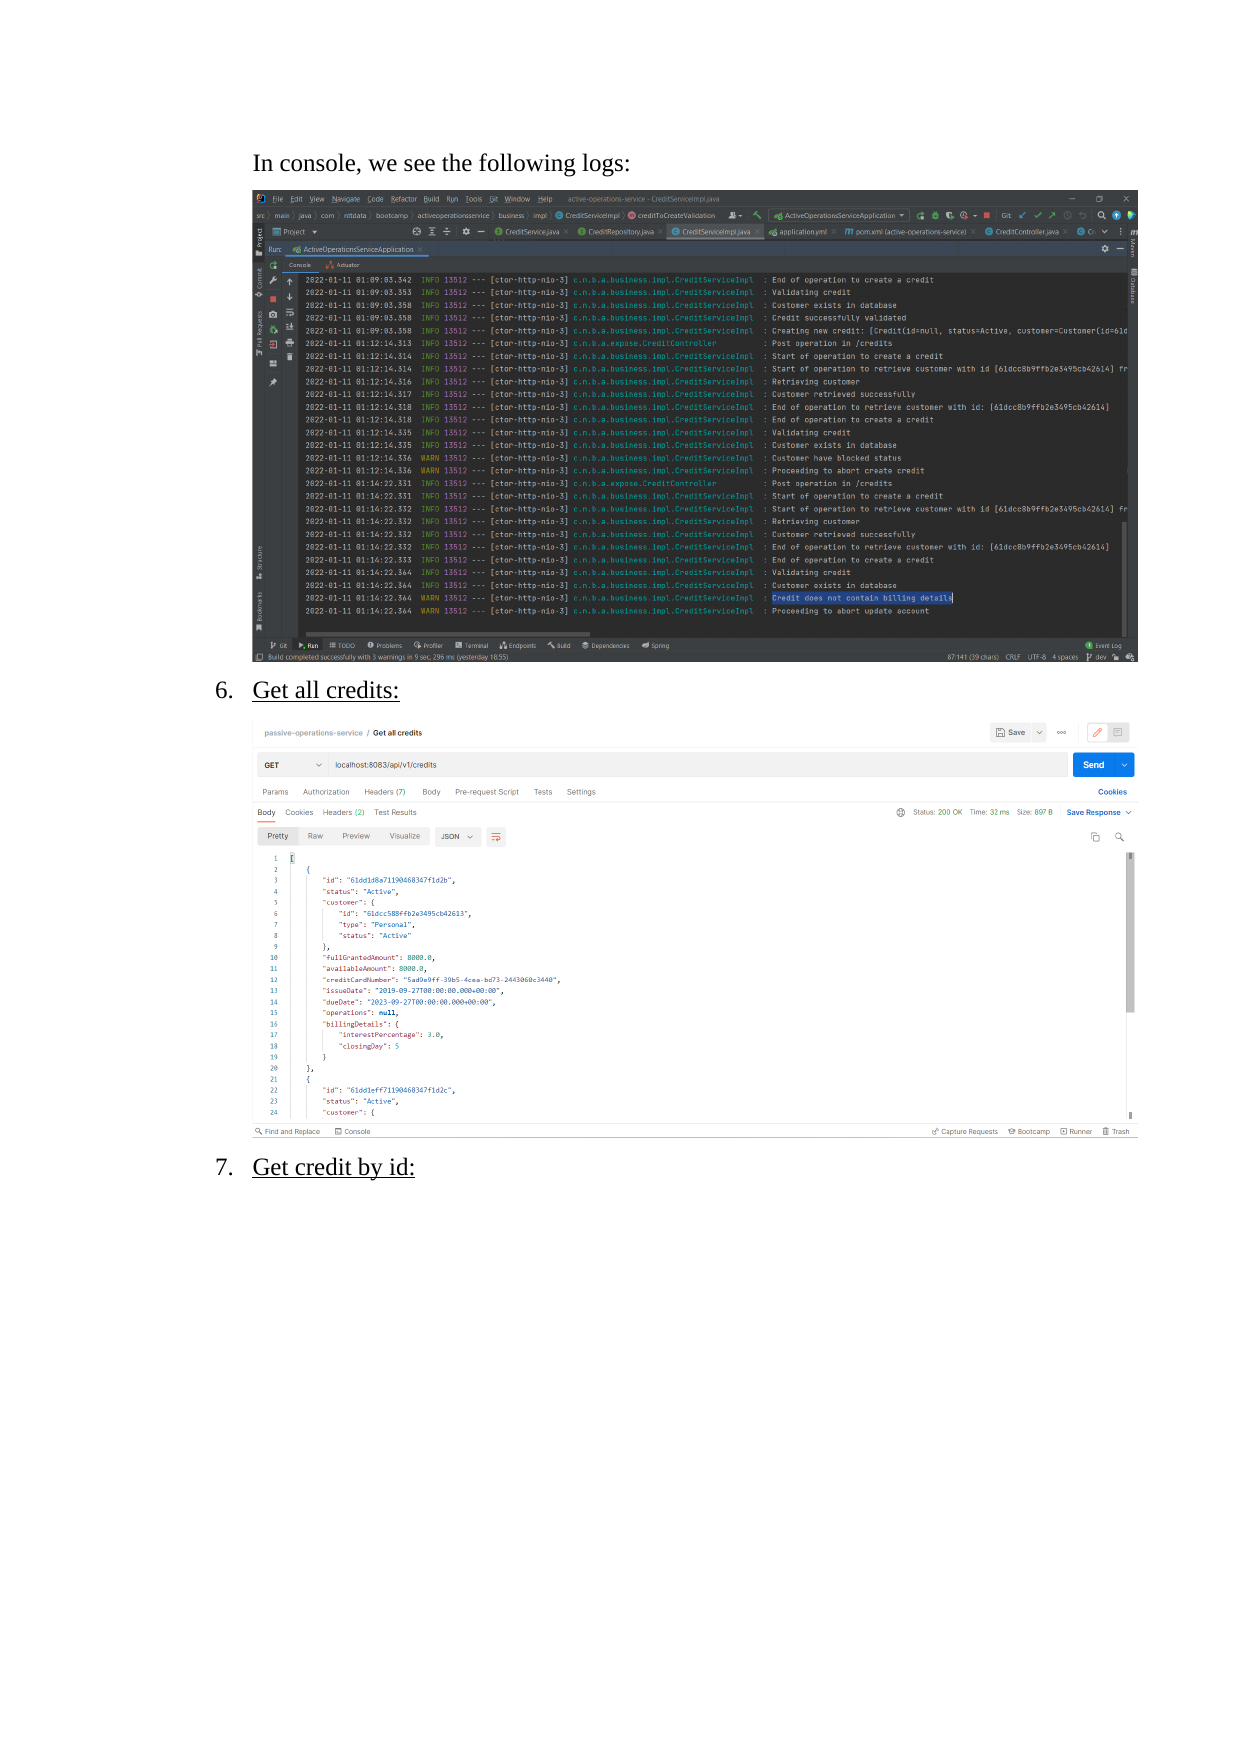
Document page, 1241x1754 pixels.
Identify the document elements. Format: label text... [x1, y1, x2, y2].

picture [252, 190, 1138, 662]
picture [252, 718, 1138, 1138]
list Get all credits: [215, 676, 1063, 704]
list In console, we see the following logs: [252, 148, 1063, 176]
list Get credit by id: [215, 1152, 1063, 1181]
